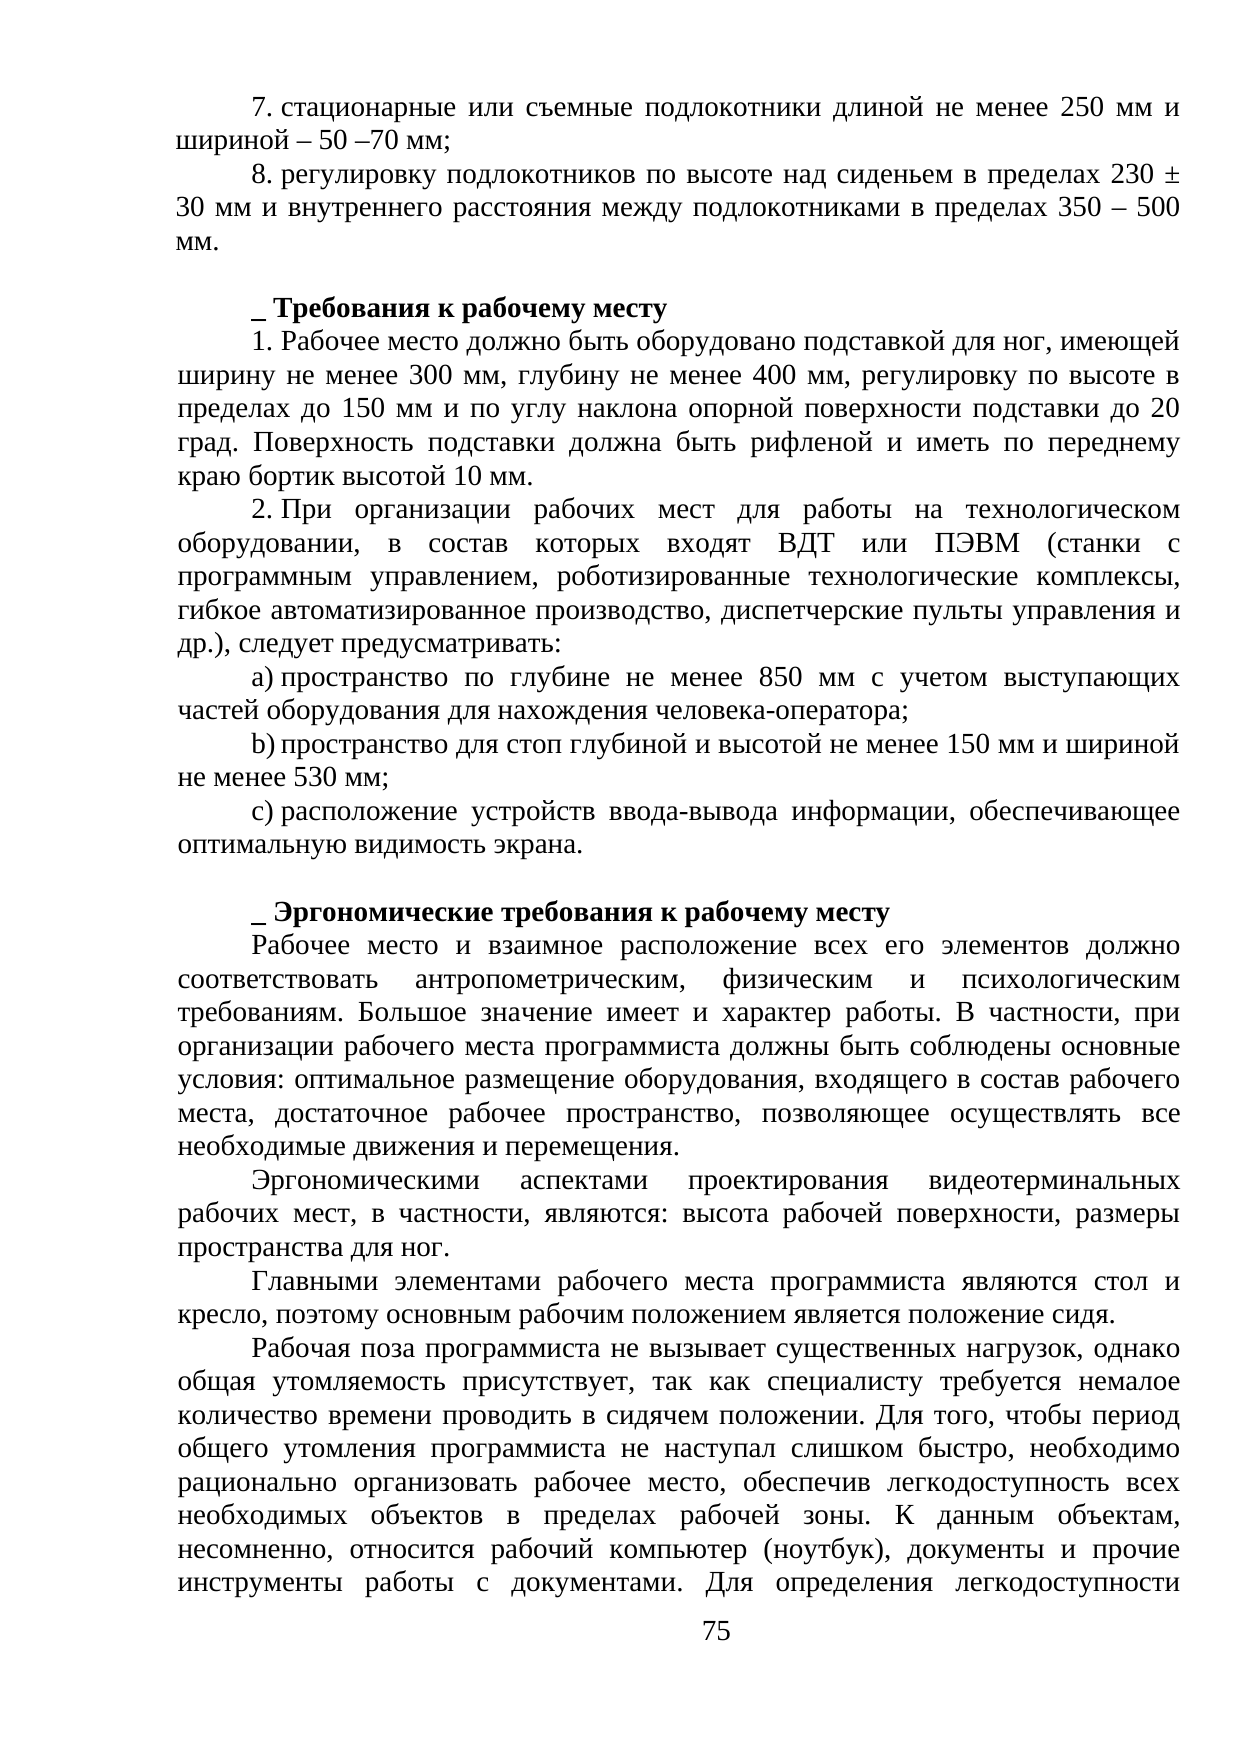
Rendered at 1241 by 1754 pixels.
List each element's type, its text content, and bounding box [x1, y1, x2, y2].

list стационарные или съемные подлокотники длиной не менее и шириной – 50 –70 мм; [175, 89, 1181, 156]
list При организации рабочих мест для работы на технологическом оборудовании, в состав которых входят ВДТ или ПЭВМ (станки с программным управлением, роботизированные технологические комплексы, гибкое автоматизированное производство, диспетчерские пульты управления и др.), следует предусматривать: [177, 491, 1181, 659]
text _ Эргономические требования к рабочему месту [177, 894, 1181, 927]
list регулировку подлокотников по высоте над сиденьем в пределах 230 ± и внутреннего расстояния между подлокотниками в пределах 350 – . [175, 156, 1181, 256]
text _ Требования к рабочему месту [177, 290, 1181, 323]
text Рабочее место и взаимное расположение всех его элементов должно соответствовать антропометрическим, физическим и психологическим требованиям. Большое значение имеет и характер работы. В частности, при организации рабочего места программиста должны быть соблюдены основные условия: оптимальное размещение оборудования, входящего в состав рабочего места, достаточное рабочее пространство, позволяющее осуществлять все необходимые движения и перемещения. [177, 927, 1181, 1162]
list пространство по глубине не менее с учетом выступающих частей оборудования для нахождения человека-оператора; [177, 659, 1181, 726]
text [177, 1330, 1181, 1598]
list Рабочее место должно быть оборудовано подставкой для ног, имеющей ширину не менее 300 мм, глубину не менее 400 мм, регулировку по высоте в пределах до 150 мм и по углу наклона опорной поверхности подставки до 20 град. Поверхность подставки должна быть рифленой и иметь по переднему краю бортик высотой 10 мм. [177, 323, 1181, 491]
list расположение устройств ввода-вывода информации, обеспечивающее оптимальную видимость экрана. [177, 793, 1181, 860]
list пространство для стоп глубиной и высотой не менее и шириной не менее ; [177, 726, 1181, 793]
text Главными элементами рабочего места программиста являются стол и кресло, поэтому основным рабочим положением является положение сидя. [177, 1263, 1181, 1330]
text Эргономическими аспектами проектирования видеотерминальных рабочих мест, в частности, являются: высота рабочей поверхности, размеры пространства для ног. [177, 1162, 1181, 1263]
